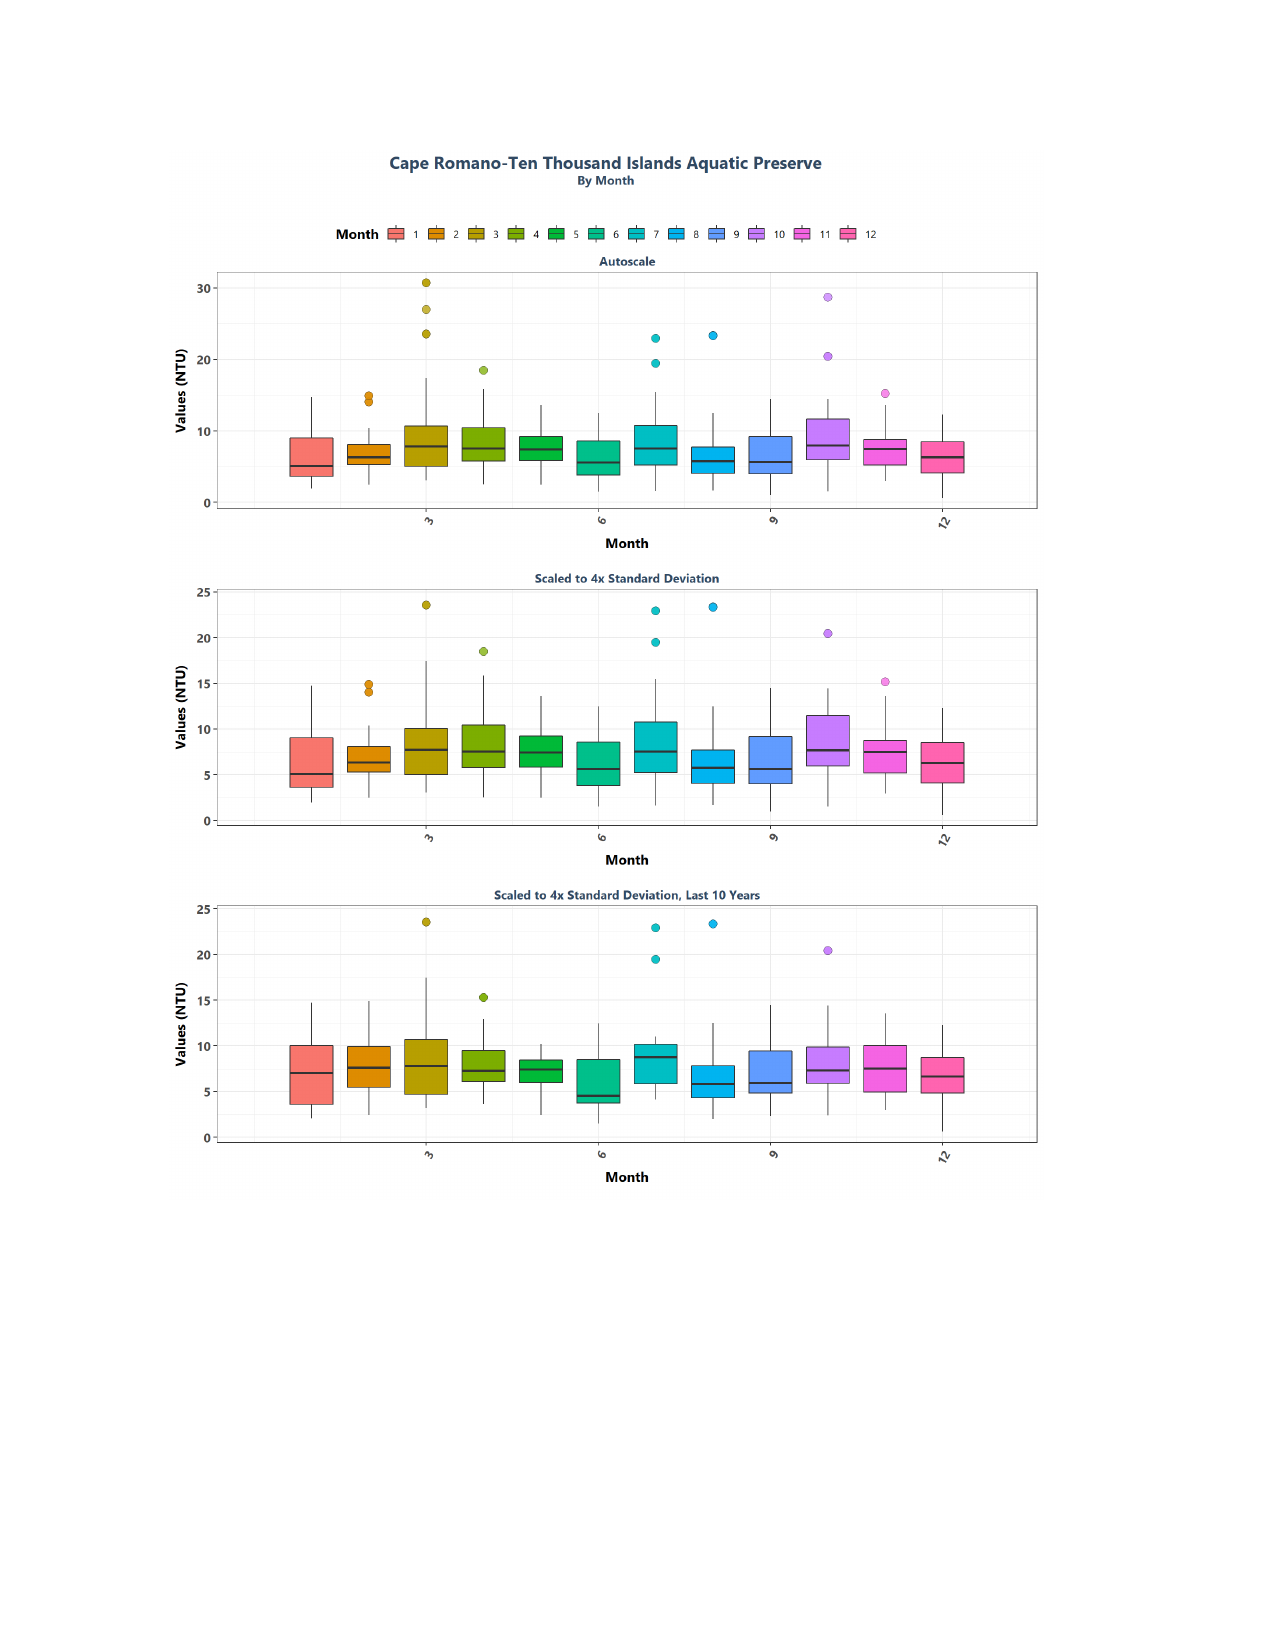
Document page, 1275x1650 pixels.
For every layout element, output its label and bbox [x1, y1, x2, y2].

picture [168, 150, 1044, 1200]
